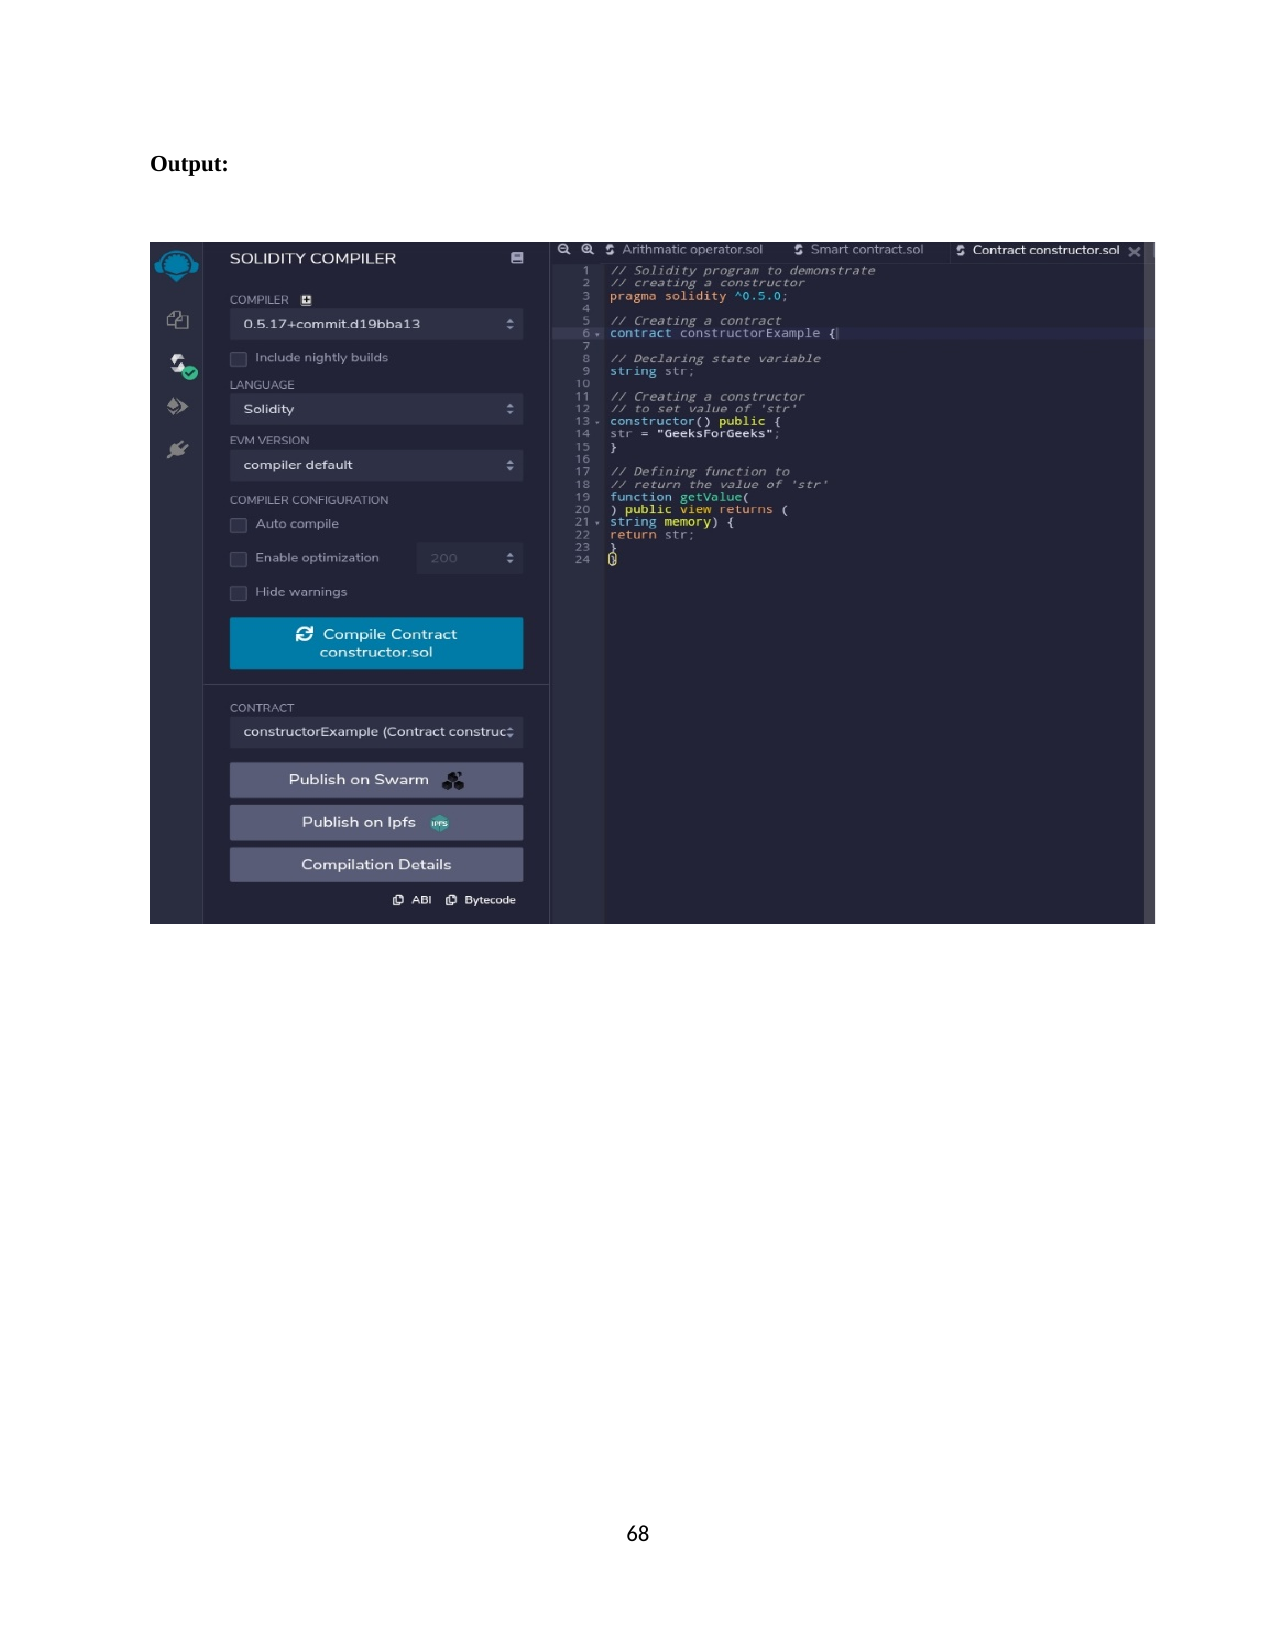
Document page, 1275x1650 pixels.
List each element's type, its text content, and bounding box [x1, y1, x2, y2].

picture [150, 242, 1155, 924]
text Output: [150, 150, 1125, 176]
